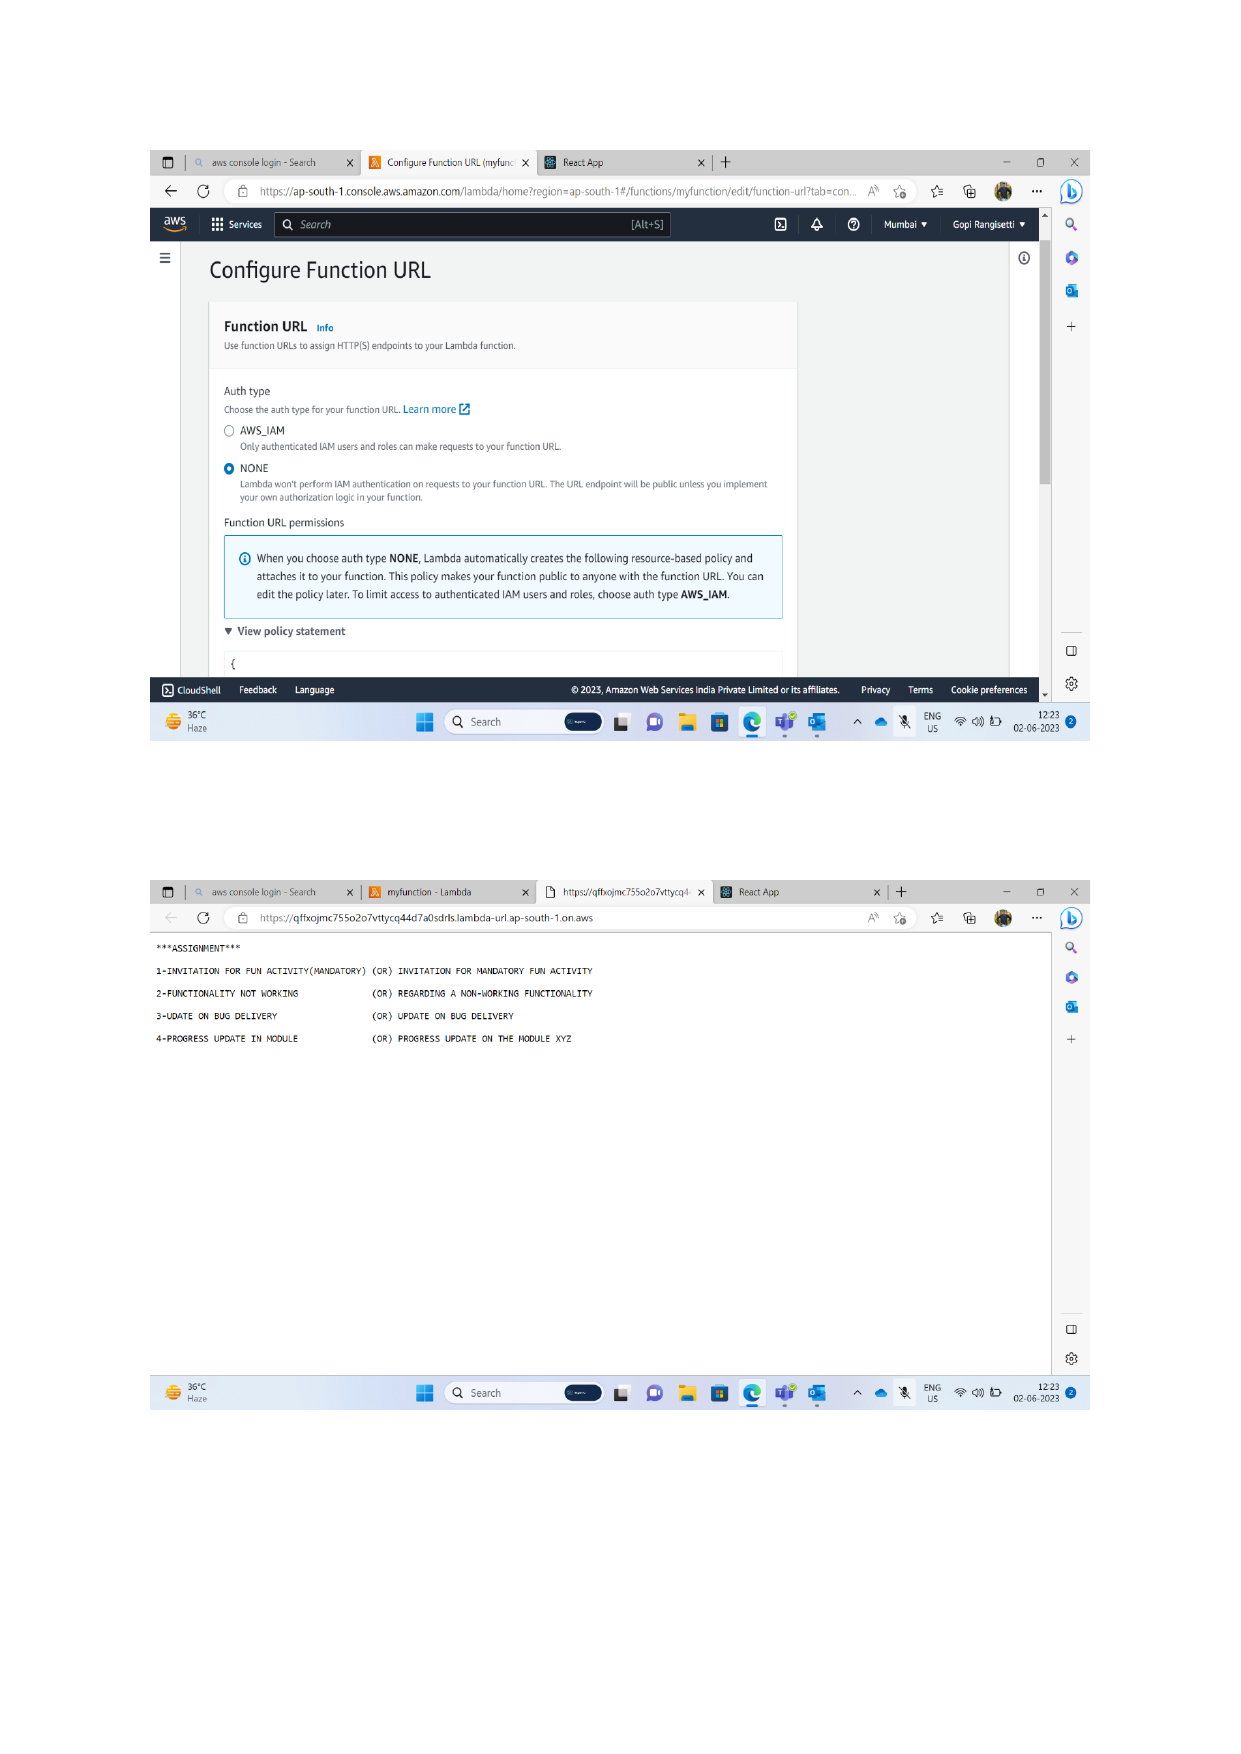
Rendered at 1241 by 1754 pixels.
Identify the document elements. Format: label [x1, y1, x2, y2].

picture [150, 150, 1091, 741]
picture [150, 880, 1091, 1410]
